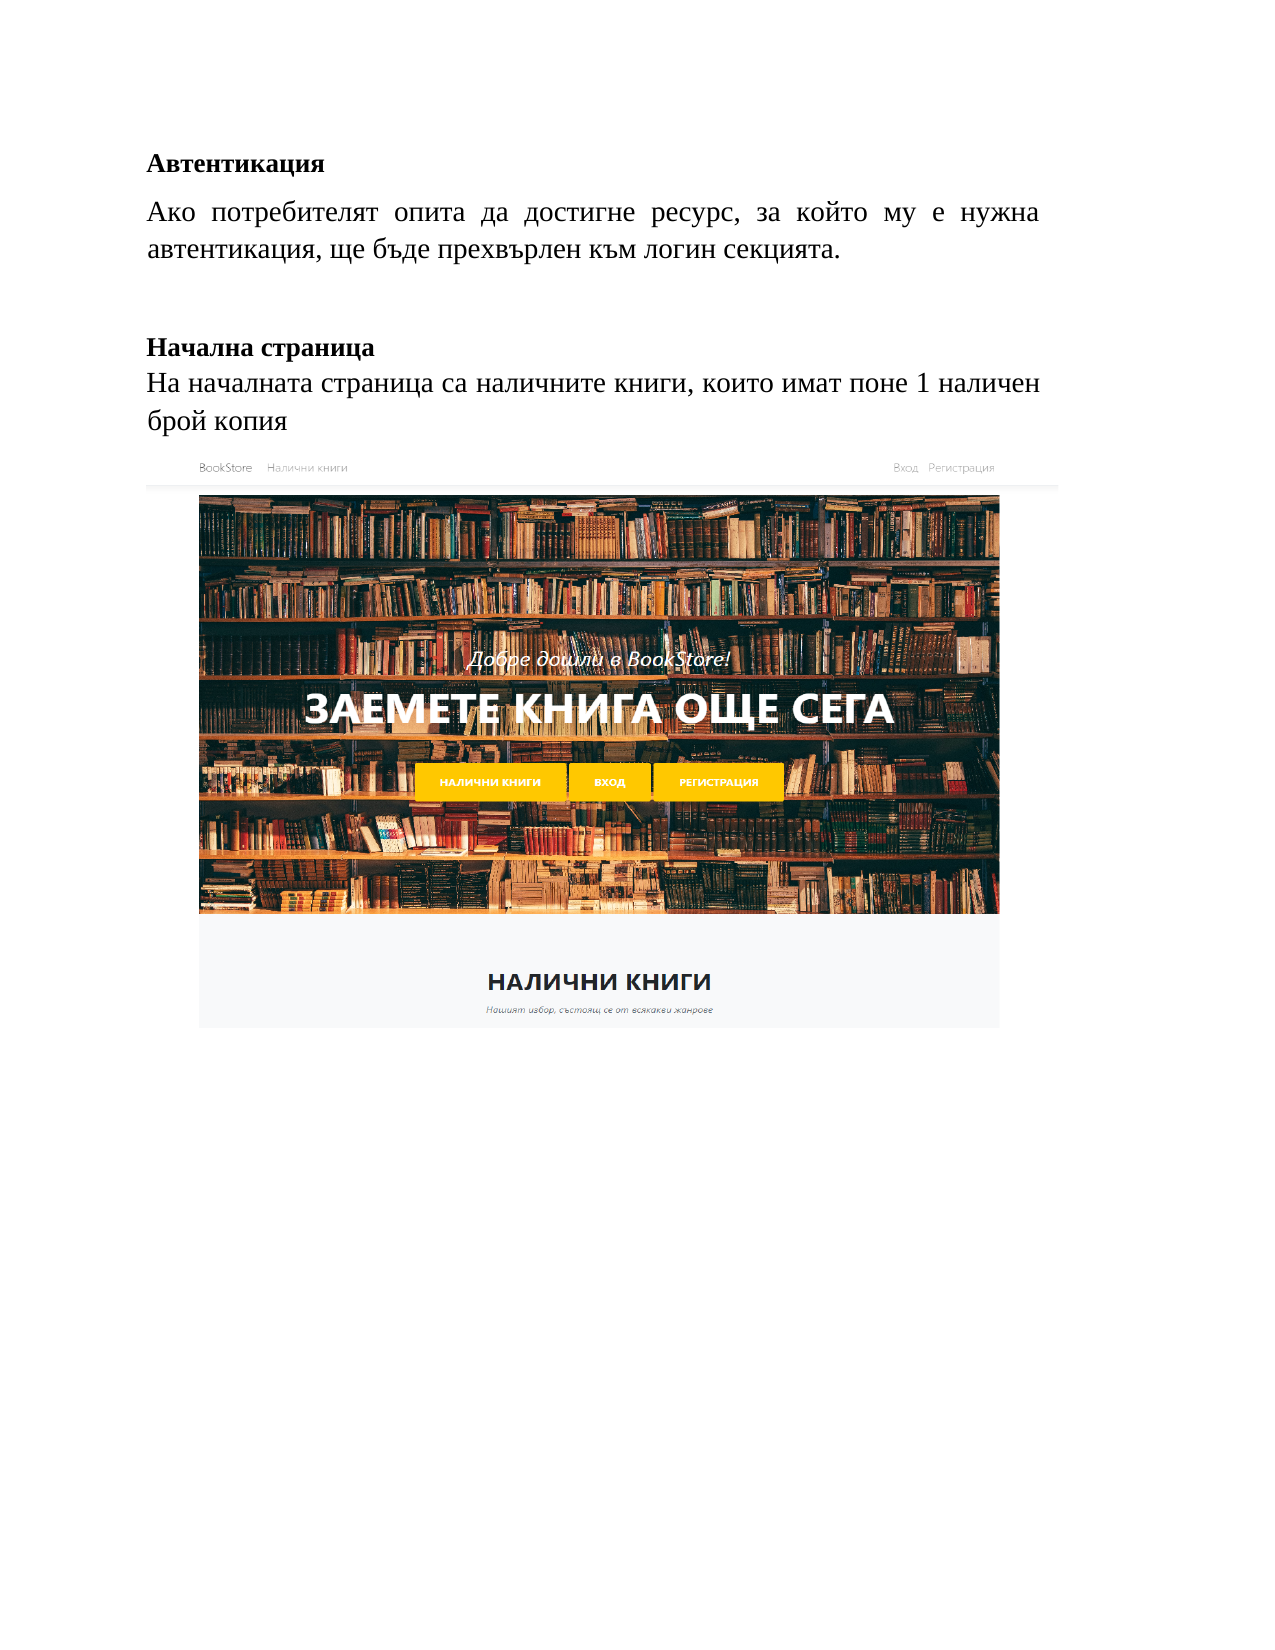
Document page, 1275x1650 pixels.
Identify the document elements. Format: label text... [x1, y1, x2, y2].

subtitle Автентикация [146, 148, 1114, 179]
text Ако потребителят опита да достигне ресурс, за който му е нужна автентикация, ще бъде прехвърлен към логин секцията. [146, 194, 1041, 265]
picture [146, 452, 1059, 1028]
text На началната страница са наличните книги, които имат поне 1 наличен брой копия [146, 366, 1041, 437]
subtitle Начална страница [146, 331, 1114, 362]
